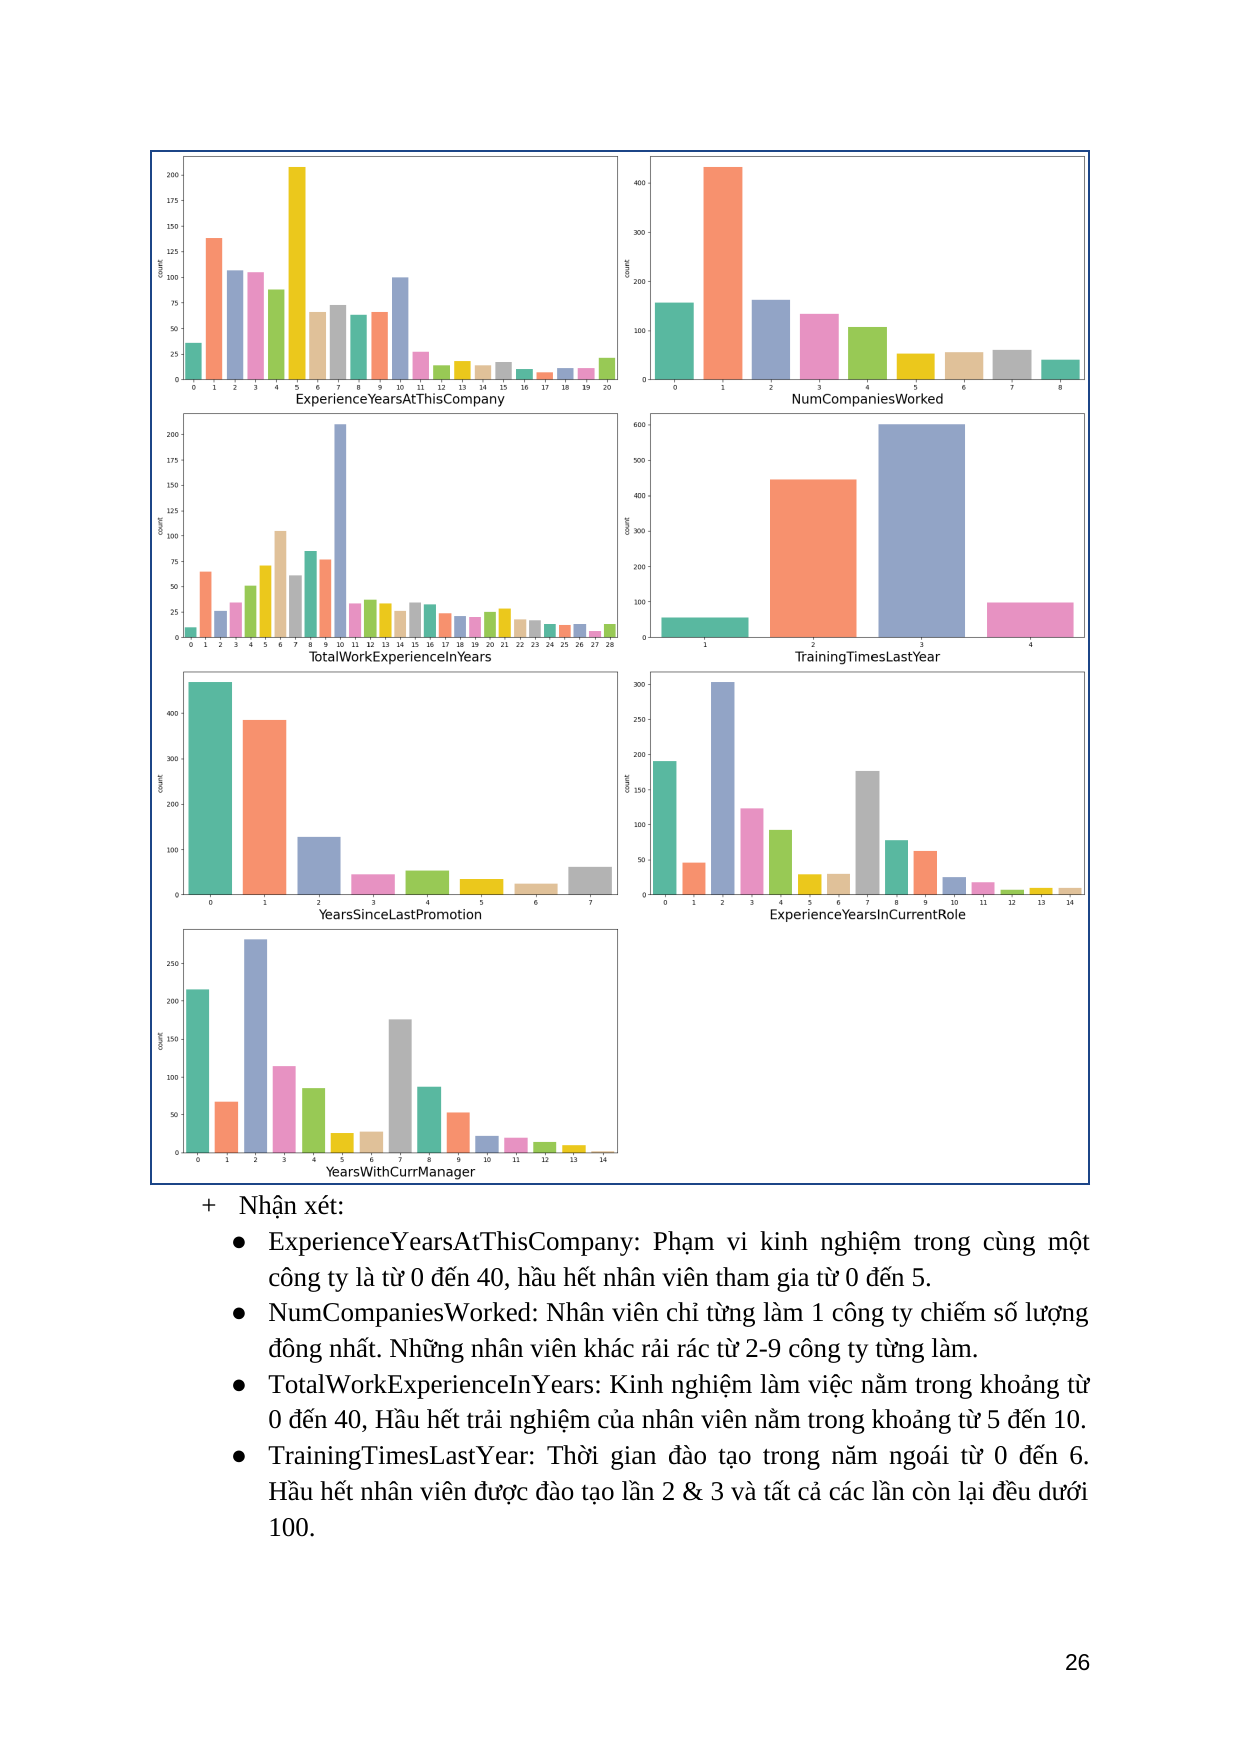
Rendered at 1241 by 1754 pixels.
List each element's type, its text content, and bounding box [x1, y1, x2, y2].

list Nhận xét: [201, 1189, 1090, 1220]
list NumCompaniesWorked: Nhân viên chỉ từng làm 1 công ty chiếm số lượng đông nhất. Những nhân viên khác rải rác từ 2-9 công ty từng làm. [231, 1296, 1090, 1363]
picture [152, 152, 1088, 1183]
list TotalWorkExperienceInYears: Kinh nghiệm làm việc nằm trong khoảng từ 0 đến 40, Hầu hết trải nghiệm của nhân viên nằm trong khoảng từ 5 đến 10. [231, 1368, 1090, 1435]
list ExperienceYearsAtThisCompany: Phạm vi kinh nghiệm trong cùng một công ty là từ 0 đến 40, hầu hết nhân viên tham gia từ 0 đến 5. [231, 1225, 1090, 1292]
list TrainingTimesLastYear: Thời gian đào tạo trong năm ngoái từ 0 đến 6. Hầu hết nhân viên được đào tạo lần 2 & 3 và tất cả các lần còn lại đều dưới 100. [231, 1439, 1090, 1542]
